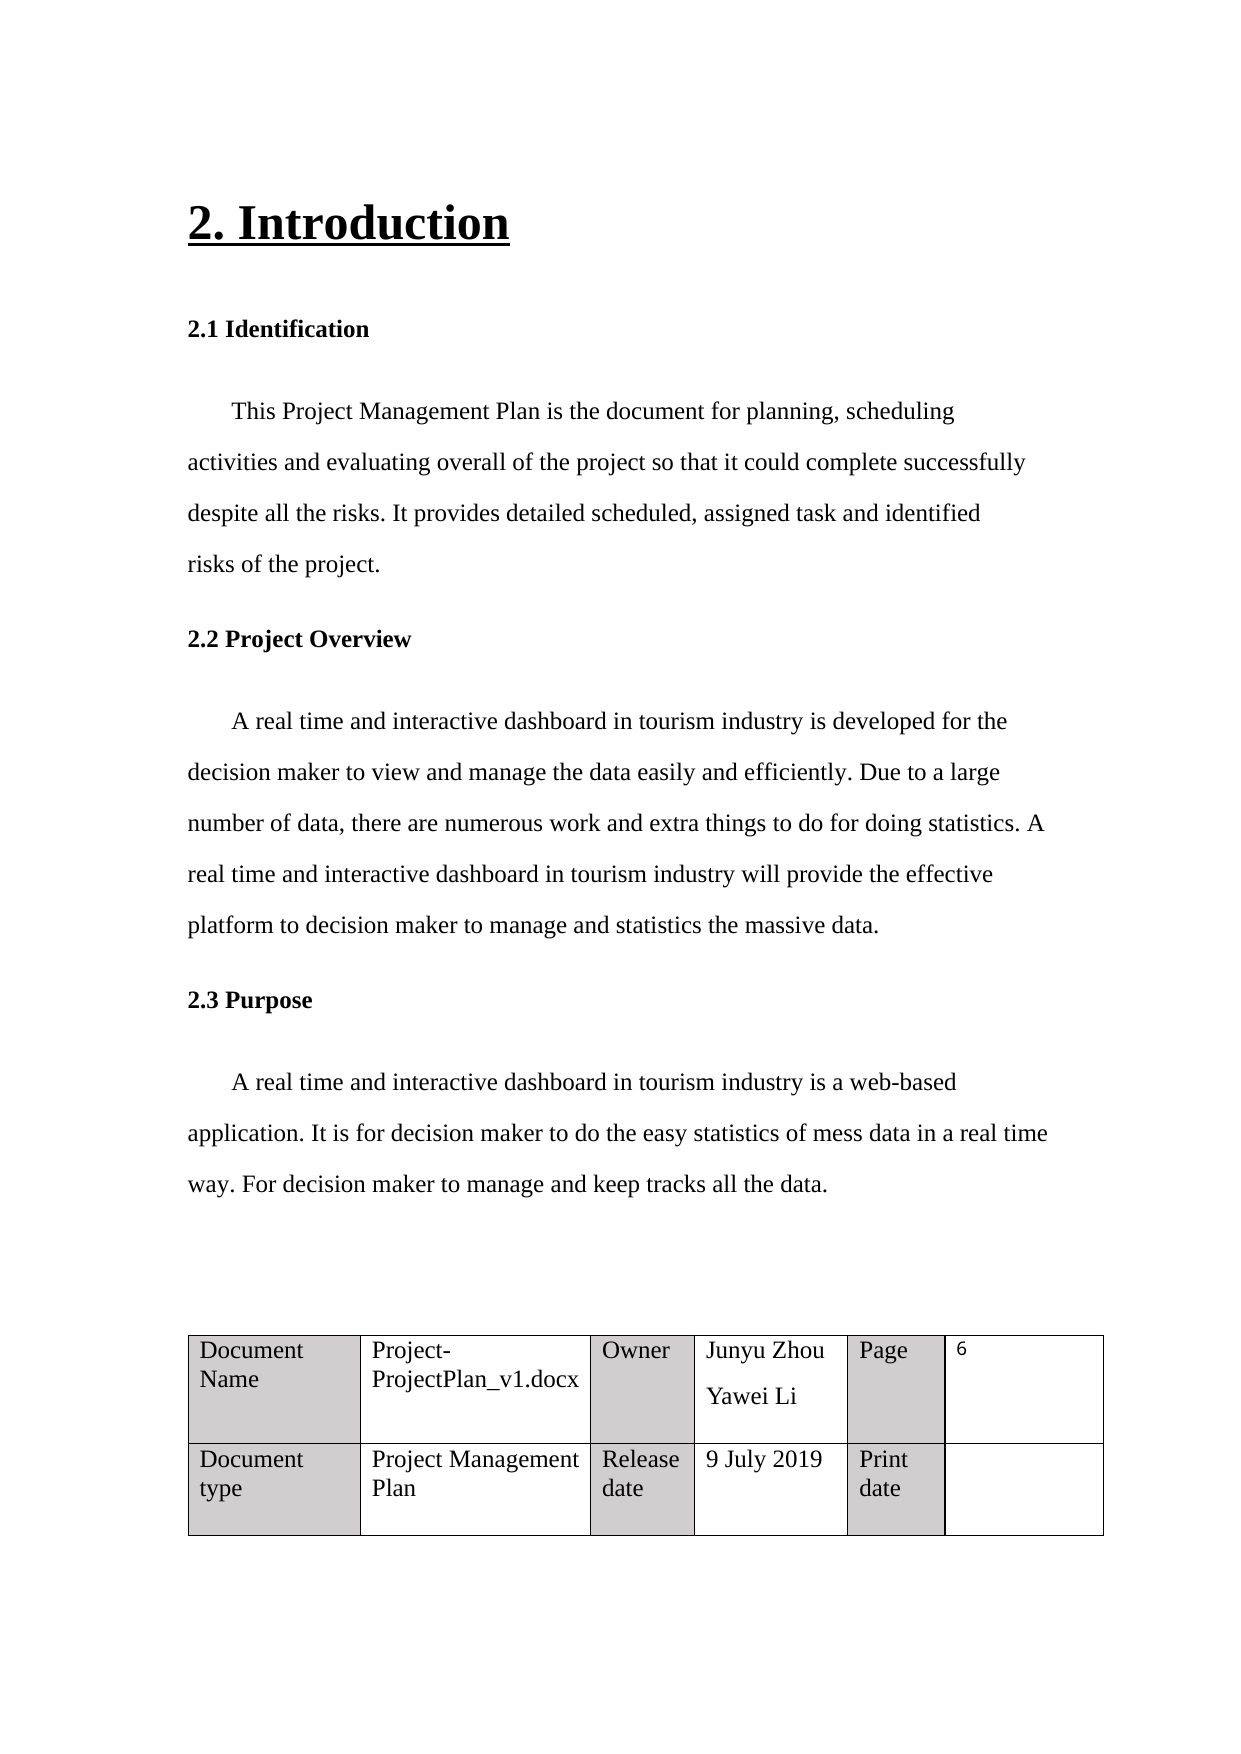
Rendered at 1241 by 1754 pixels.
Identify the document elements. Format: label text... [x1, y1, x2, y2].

text This Project Management Plan is the document for planning, scheduling activities and evaluating overall of the project so that it could complete successfully despite all the risks. It provides detailed scheduled, assigned task and identified risks of the project. [187, 393, 1028, 580]
text A real time and interactive dashboard in tourism industry is developed for the decision maker to view and manage the data easily and efficiently. Due to a large number of data, there are numerous work and extra things to do for doing statistics. A real time and interactive dashboard in tourism industry will provide the effective platform to decision maker to manage and statistics the massive data. [187, 704, 1053, 941]
subtitle 2. Introduction [187, 188, 1053, 256]
subtitle 2.2 Project Overview [187, 622, 1053, 656]
subtitle 2.1 Identification [187, 312, 1053, 346]
subtitle 2.3 Purpose [187, 983, 1053, 1017]
text A real time and interactive dashboard in tourism industry is a web-based application. It is for decision maker to do the easy statistics of mess data in a real time way. For decision maker to manage and keep tracks all the data. [187, 1065, 1053, 1201]
